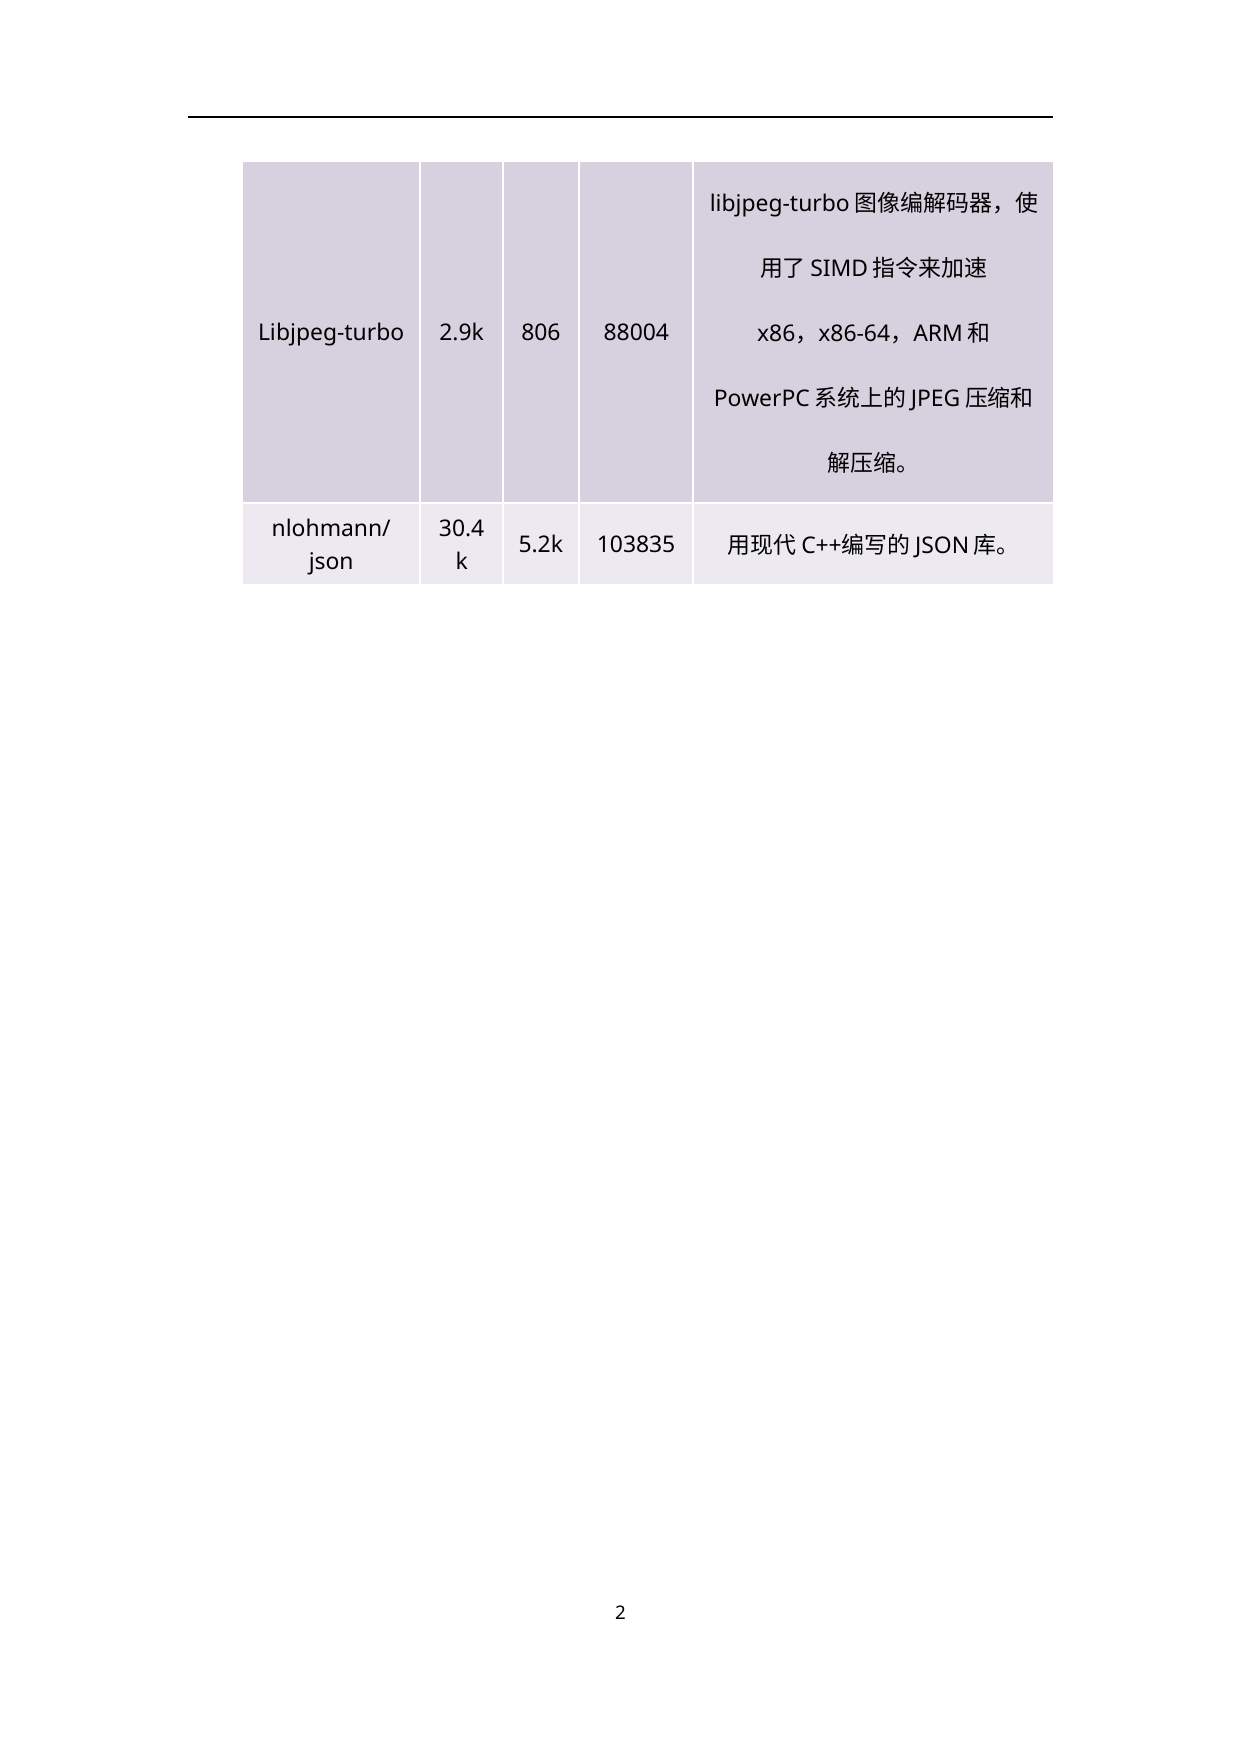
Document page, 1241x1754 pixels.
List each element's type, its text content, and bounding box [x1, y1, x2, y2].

table_cell 30.4k [421, 504, 502, 584]
table_cell 5.2k [504, 504, 578, 584]
table_cell 88004 [580, 162, 692, 502]
table_cell 2.9k [421, 162, 502, 502]
table_cell libjpeg-turbo图像编解码器，使用了SIMD指令来加速x86，x86-64，ARM和PowerPC系统上的JPEG压缩和解压缩。 [694, 162, 1053, 502]
table_cell nlohmann/json [243, 504, 419, 584]
table_cell 用现代C++编写的JSON库。 [694, 504, 1053, 584]
table_cell 103835 [580, 504, 692, 584]
table_cell 806 [504, 162, 578, 502]
table_cell Libjpeg-turbo [243, 162, 419, 502]
